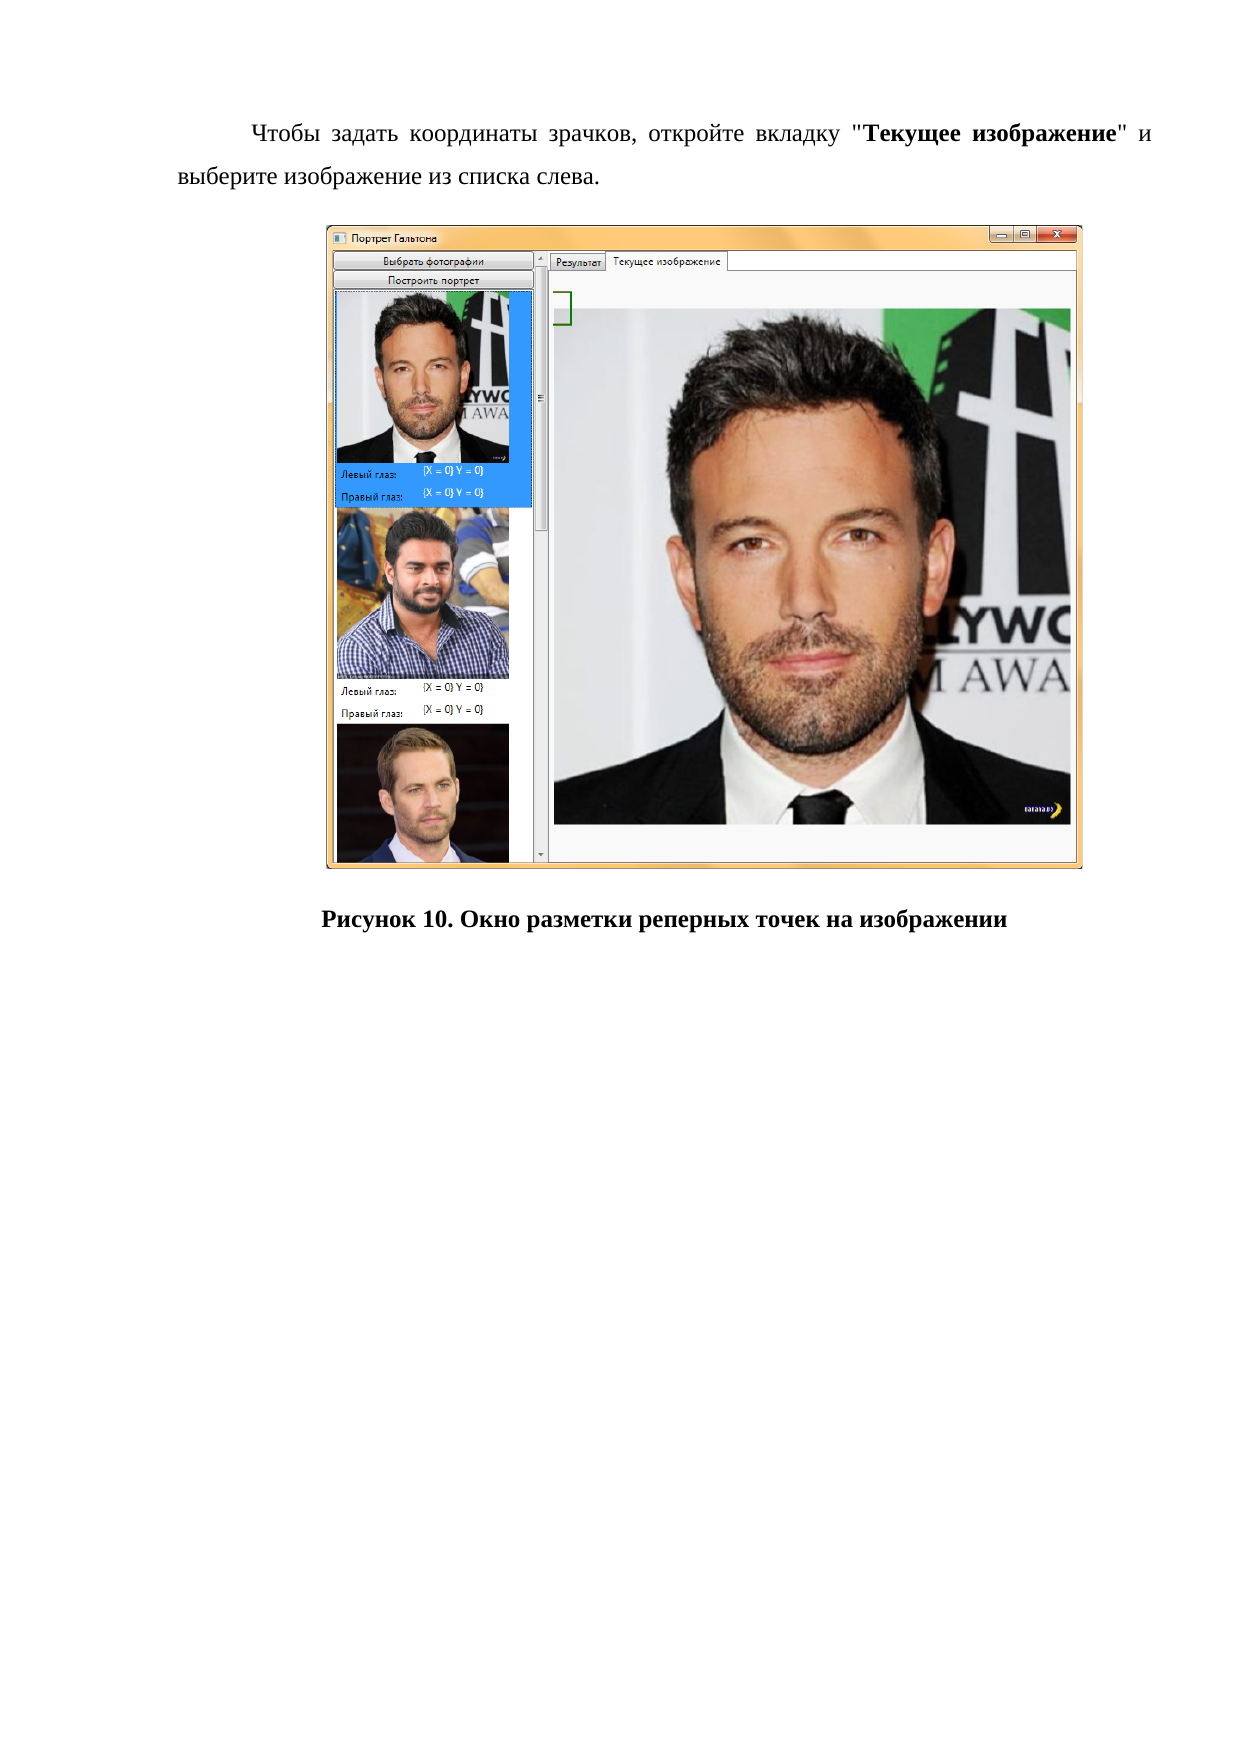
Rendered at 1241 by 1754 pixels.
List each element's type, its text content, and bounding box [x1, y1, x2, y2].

text Чтобы задать координаты зрачков, откройте вкладку "Текущее изображение" и выберите изображение из списка слева. [177, 118, 1152, 190]
picture [326, 225, 1083, 869]
